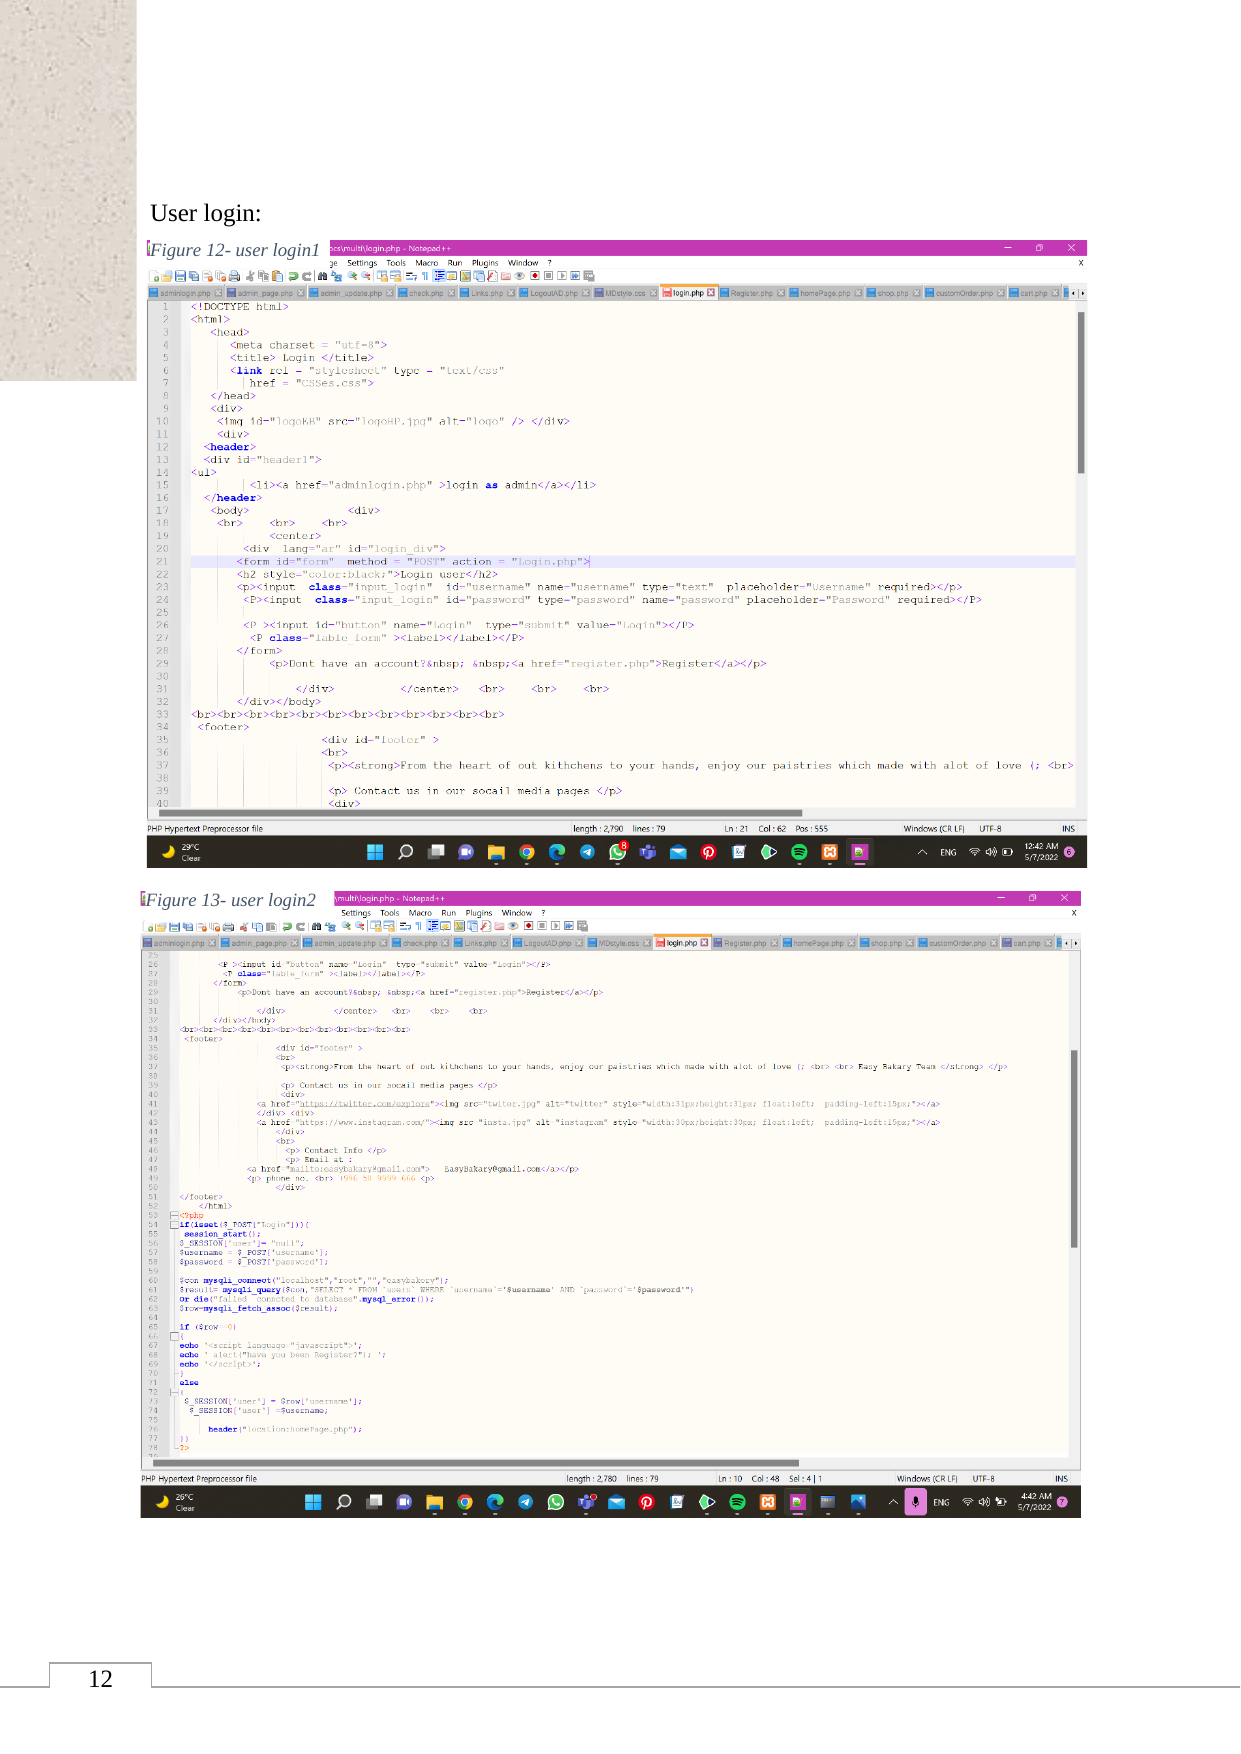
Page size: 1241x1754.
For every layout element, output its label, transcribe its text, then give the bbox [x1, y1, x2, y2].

picture [140, 891, 1081, 1518]
picture [146, 240, 1088, 868]
text User login: [150, 198, 1090, 226]
picture [0, 0, 137, 381]
